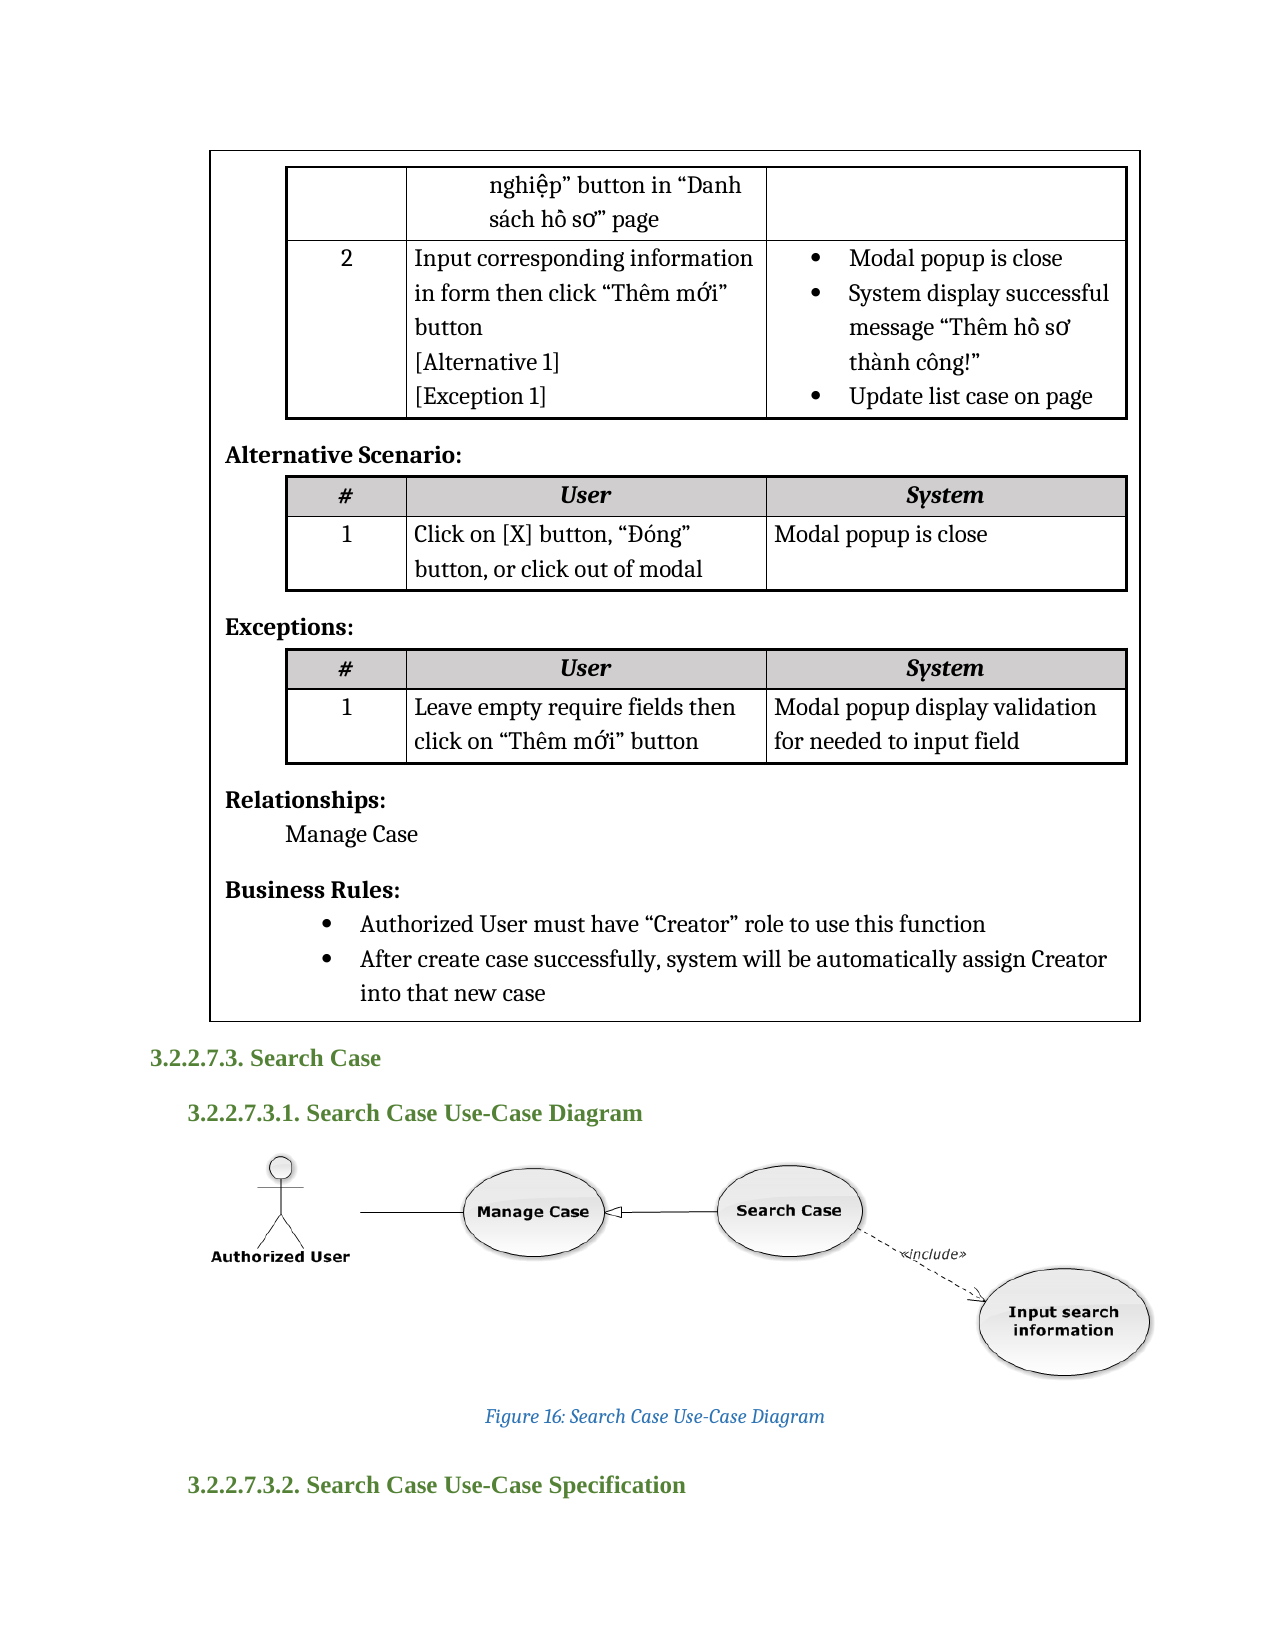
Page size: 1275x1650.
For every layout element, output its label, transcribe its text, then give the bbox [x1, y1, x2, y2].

picture [187, 1143, 1163, 1389]
subtitle Search Case [150, 1043, 1125, 1072]
subtitle Search Case Use-Case Diagram [187, 1098, 1125, 1127]
subtitle Search Case Use-Case Specification [187, 1470, 1125, 1499]
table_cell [211, 151, 1139, 1021]
